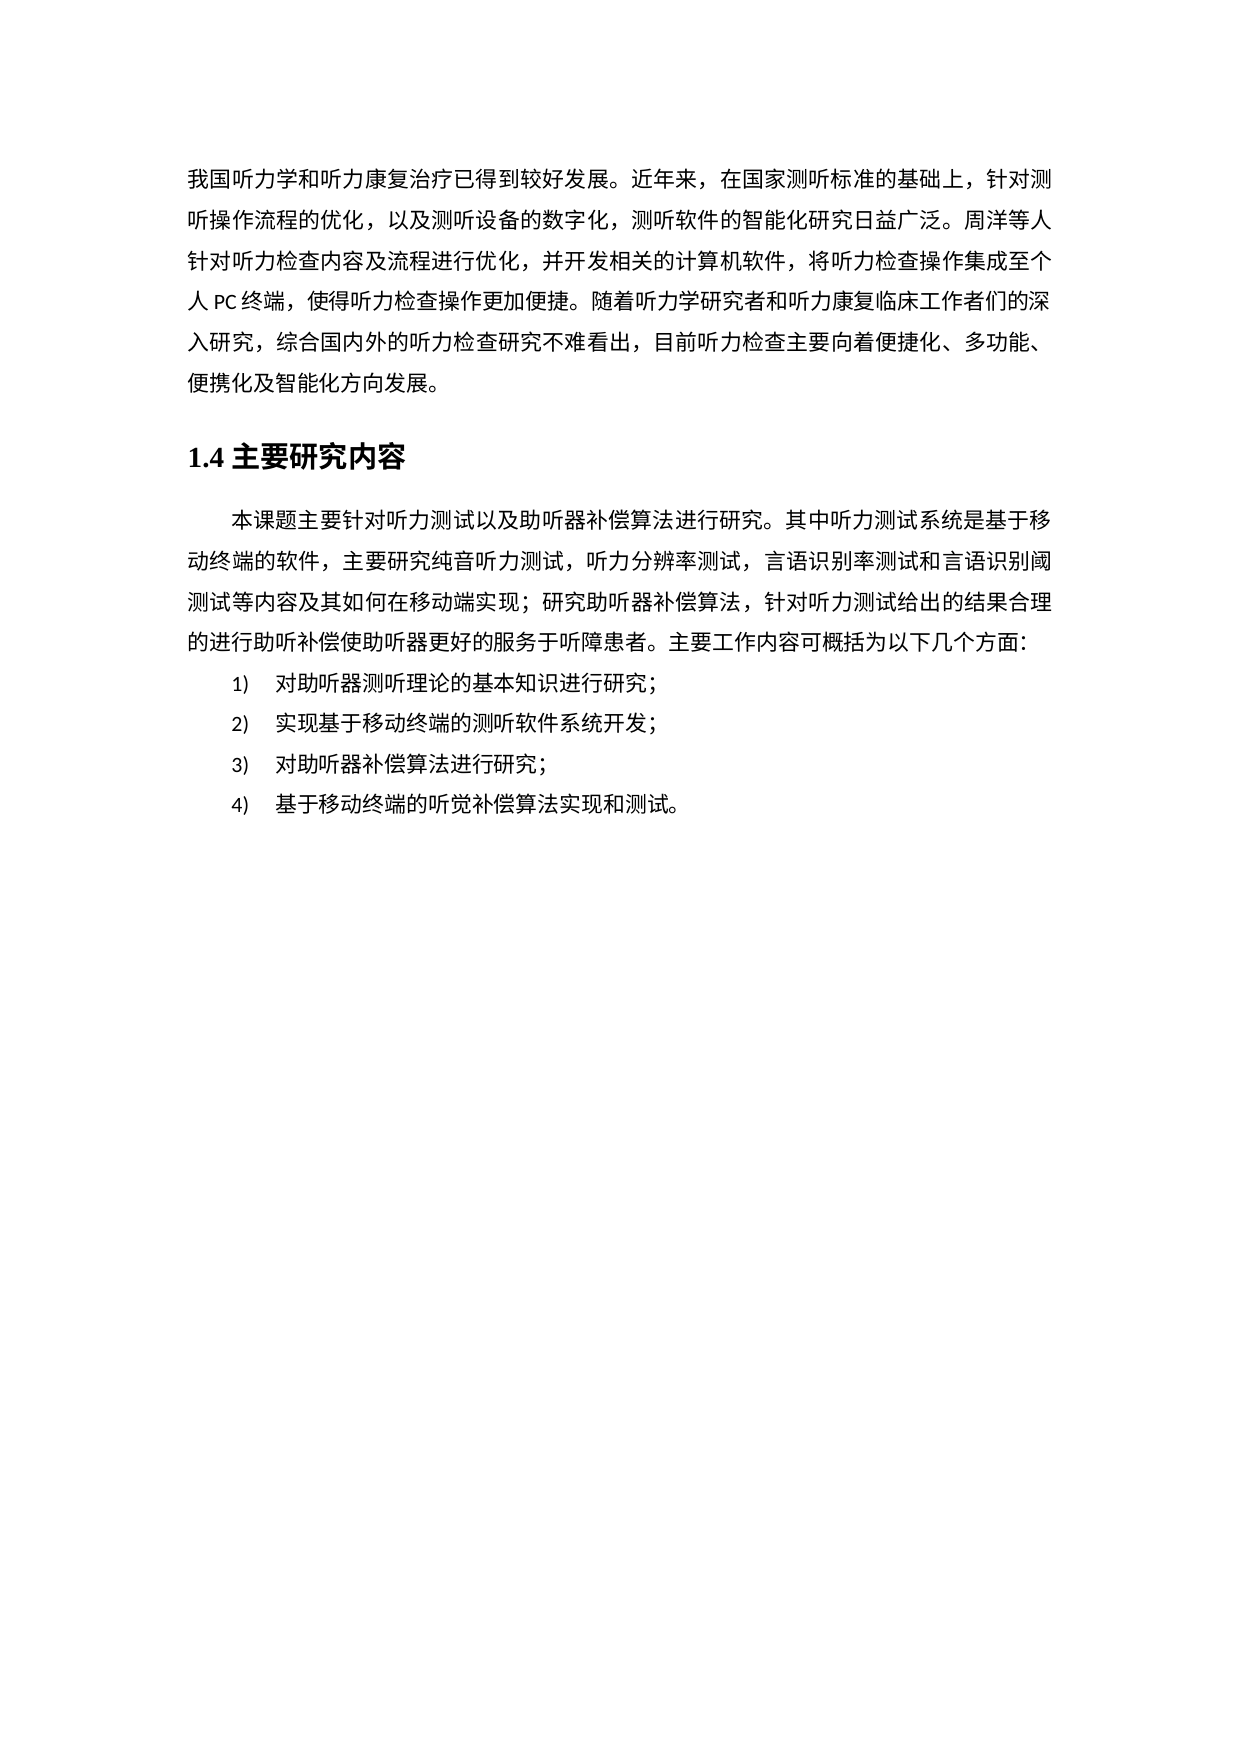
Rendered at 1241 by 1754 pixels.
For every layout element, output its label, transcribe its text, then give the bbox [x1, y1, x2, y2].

list 基于移动终端的听觉补偿算法实现和测试。 [187, 787, 1053, 819]
text 本课题主要针对听力测试以及助听器补偿算法进行研究。其中听力测试系统是基于移动终端的软件，主要研究纯音听力测试，听力分辨率测试，言语识别率测试和言语识别阈测试等内容及其如何在移动端实现；研究助听器补偿算法，针对听力测试给出的结果合理的进行助听补偿使助听器更好的服务于听障患者。主要工作内容可概括为以下几个方面： [187, 503, 1053, 657]
list 对助听器测听理论的基本知识进行研究； [187, 665, 1053, 698]
list 对助听器补偿算法进行研究； [187, 746, 1053, 779]
list 主要研究内容 [187, 422, 1053, 487]
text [187, 162, 1053, 398]
list 实现基于移动终端的测听软件系统开发； [187, 706, 1053, 738]
